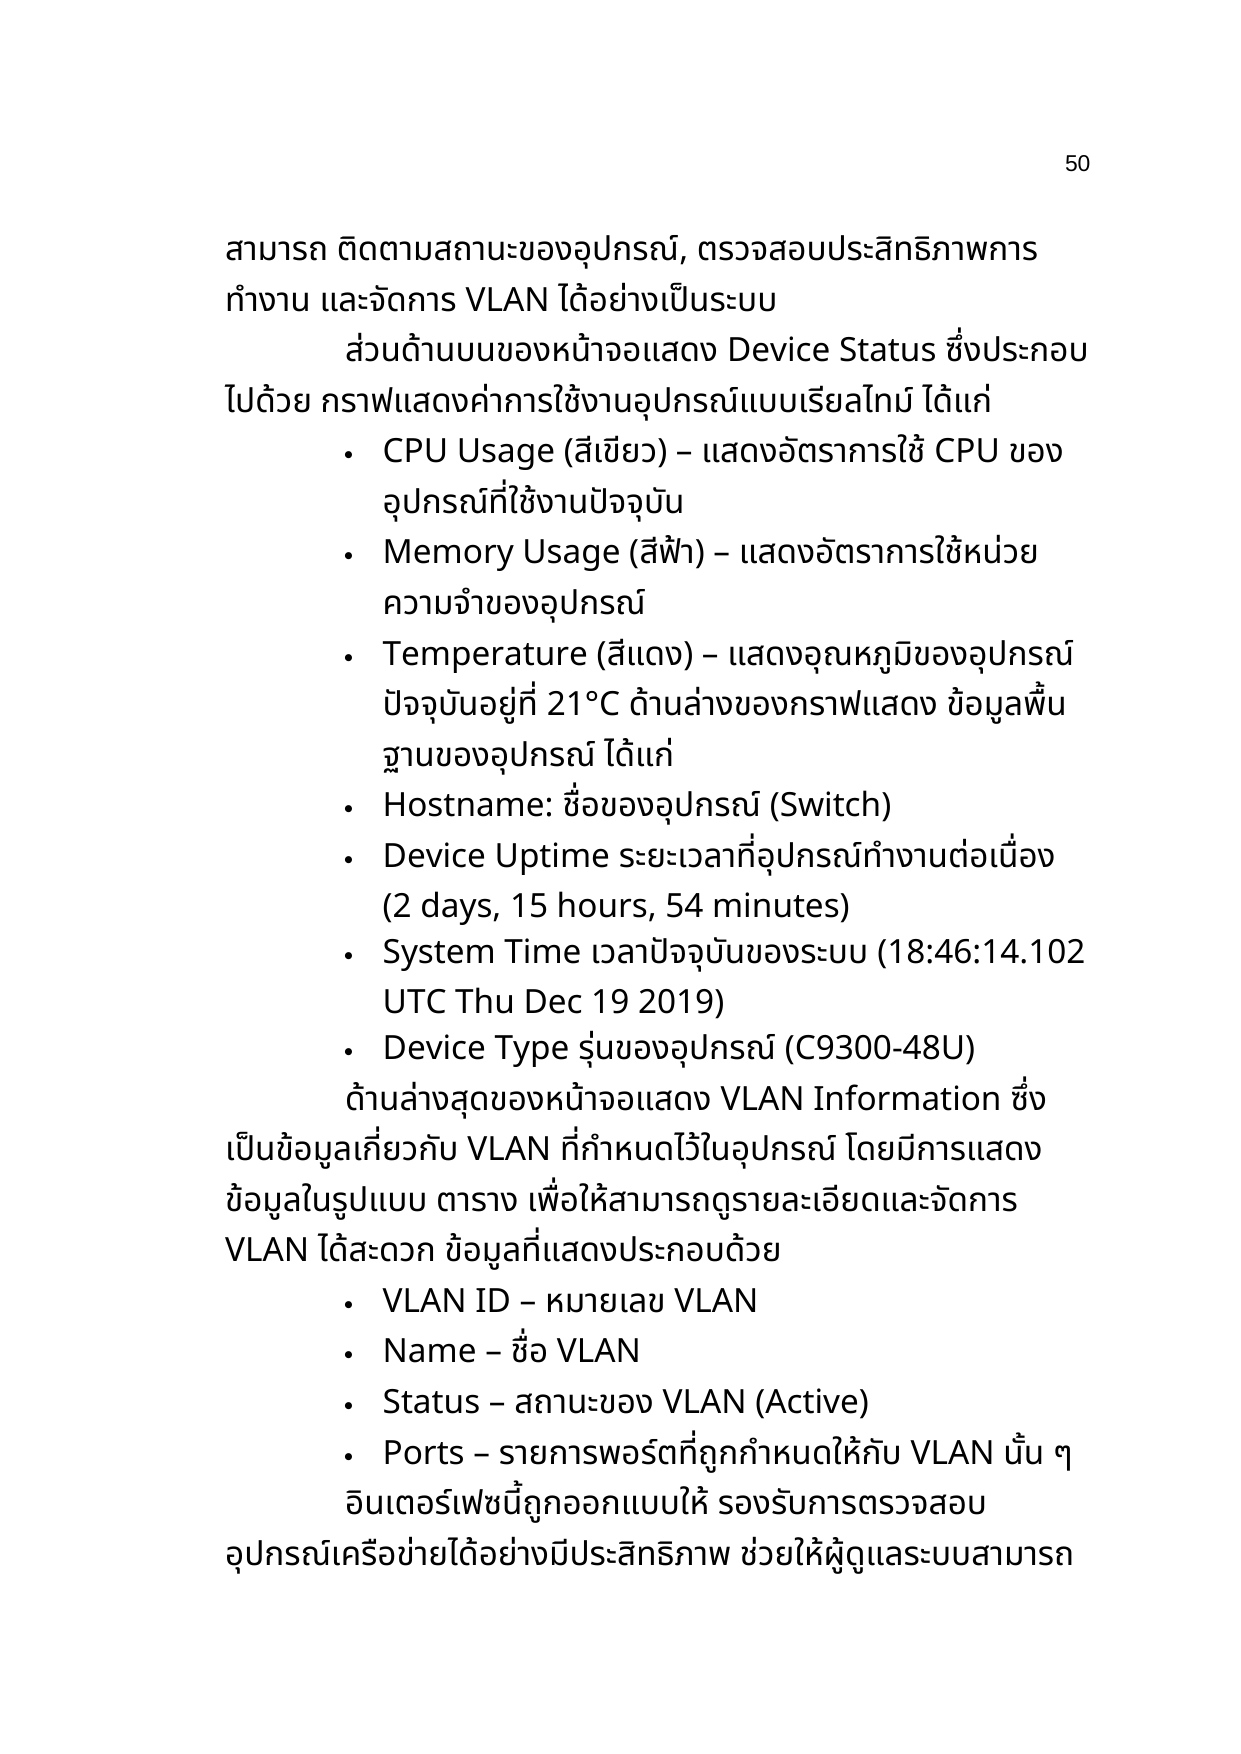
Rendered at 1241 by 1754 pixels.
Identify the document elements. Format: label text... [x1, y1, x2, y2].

list Status – สถานะของ VLAN (Active) [345, 1378, 1090, 1428]
list Temperature (สีแดง) – แสดงอุณหภูมิของอุปกรณ์ ปัจจุบันอยู่ที่ 21°C ด้านล่างของกราฟแสดง ข้อมูลพื้นฐานของอุปกรณ์ ได้แก่ [345, 629, 1090, 781]
list Device Uptime ระยะเวลาที่อุปกรณ์ทำงานต่อเนื่อง (2 days, 15 hours, 54 minutes) [345, 832, 1090, 928]
list Device Type รุ่นของอุปกรณ์ (C9300-48U) [345, 1024, 1090, 1074]
list VLAN ID – หมายเลข VLAN [345, 1277, 1090, 1327]
list Ports – รายการพอร์ตที่ถูกกำหนดให้กับ VLAN นั้น ๆ [345, 1428, 1090, 1479]
list CPU Usage (สีเขียว) – แสดงอัตราการใช้ CPU ของอุปกรณ์ที่ใช้งานปัจจุบัน [345, 427, 1090, 528]
list System Time เวลาปัจจุบันของระบบ (18:46:14.102 UTC Thu Dec 19 2019) [345, 928, 1090, 1024]
text ส่วนด้านบนของหน้าจอแสดง Device Status ซึ่งประกอบไปด้วย กราฟแสดงค่าการใช้งานอุปกรณ์แบบเรียลไทม์ ได้แก่ [225, 326, 1090, 427]
text ด้านล่างสุดของหน้าจอแสดง VLAN Information ซึ่งเป็นข้อมูลเกี่ยวกับ VLAN ที่กำหนดไว้ในอุปกรณ์ โดยมีการแสดงข้อมูลในรูปแบบ ตาราง เพื่อให้สามารถดูรายละเอียดและจัดการ VLAN ได้สะดวก ข้อมูลที่แสดงประกอบด้วย [225, 1074, 1090, 1277]
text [225, 1479, 1090, 1580]
list Memory Usage (สีฟ้า) – แสดงอัตราการใช้หน่วยความจำของอุปกรณ์ [345, 528, 1090, 629]
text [225, 225, 1090, 326]
list Name – ชื่อ VLAN [345, 1327, 1090, 1378]
list Hostname: ชื่อของอุปกรณ์ (Switch) [345, 781, 1090, 832]
